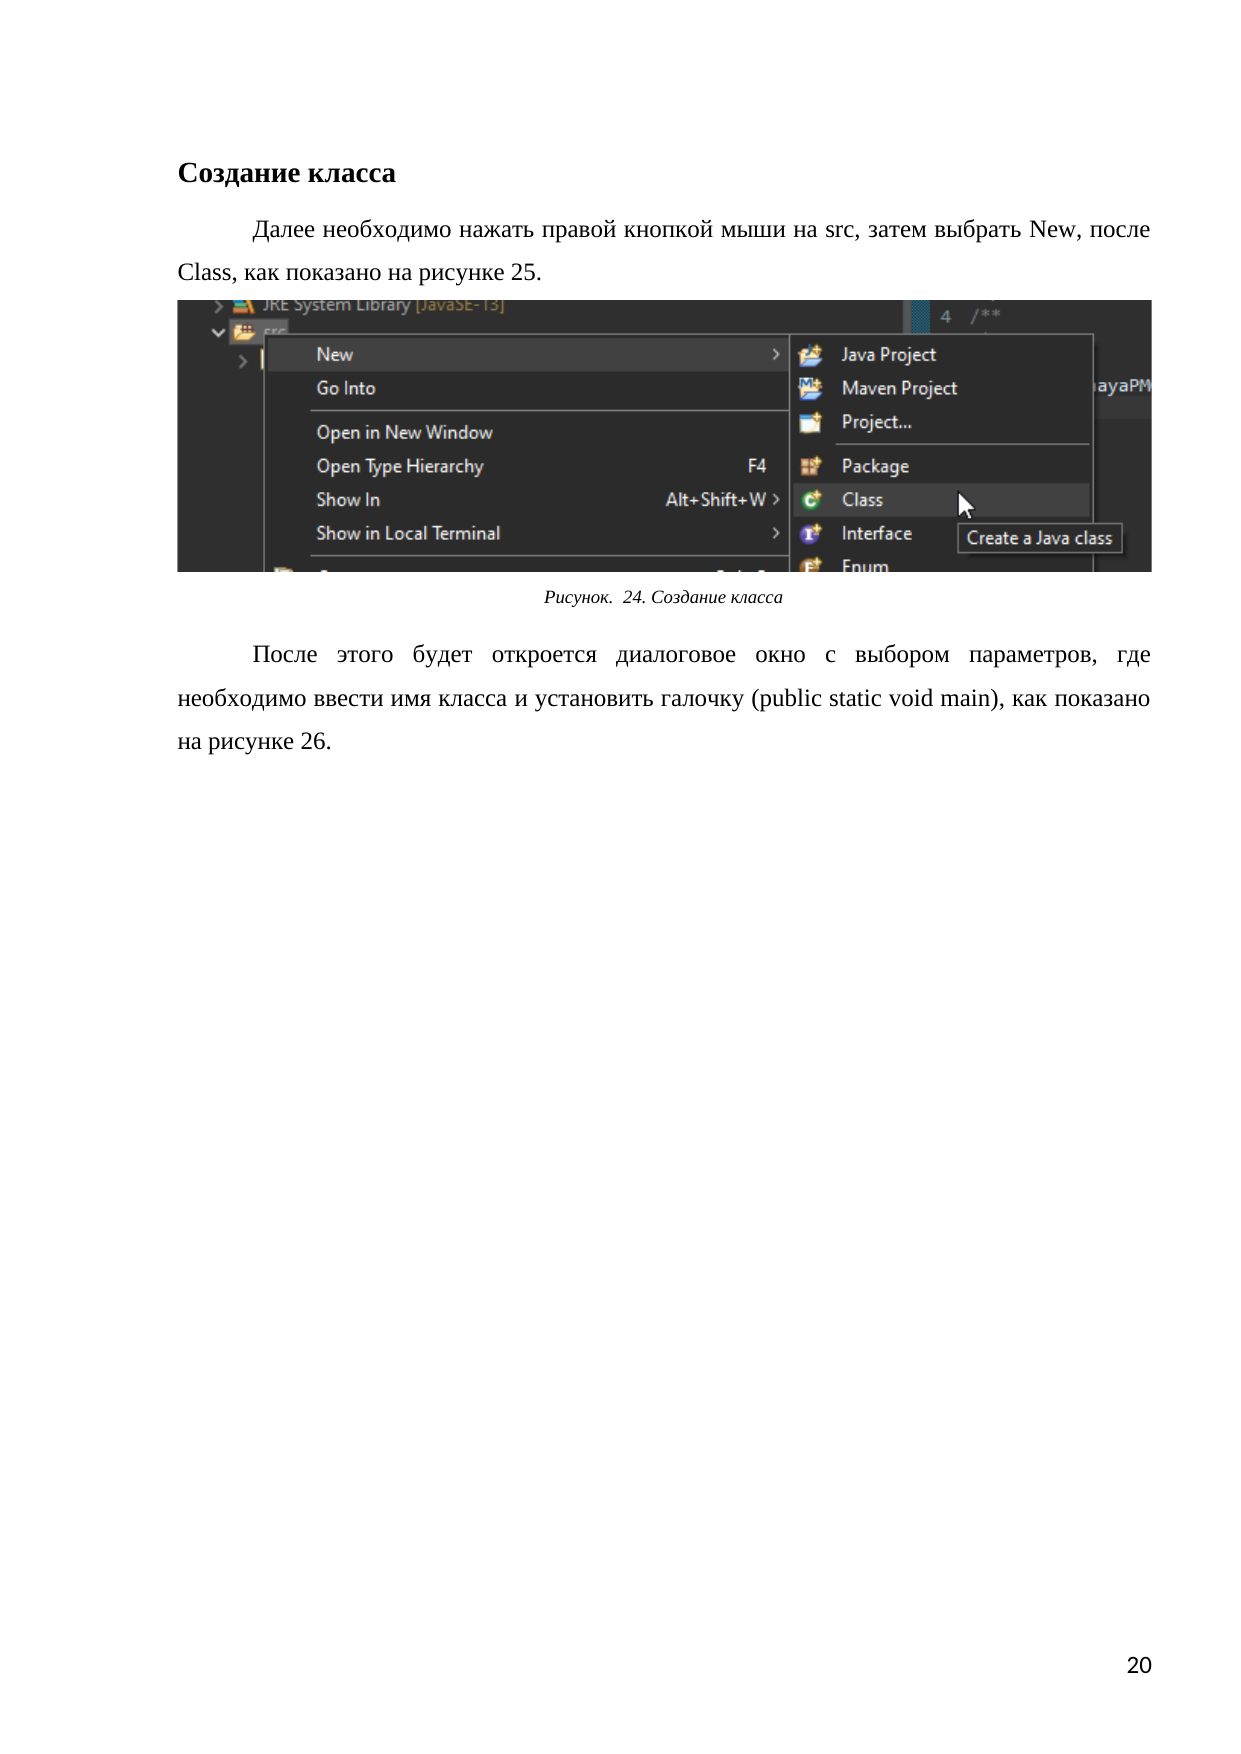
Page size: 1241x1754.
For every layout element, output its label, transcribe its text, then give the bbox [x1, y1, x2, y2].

subtitle Создание класса [177, 156, 1152, 189]
picture [177, 300, 1152, 572]
text После этого будет откроется диалоговое окно с выбором параметров, где необходимо ввести имя класса и установить галочку (public static void main), как показано на рисунке 26. [177, 639, 1152, 754]
text Далее необходимо нажать правой кнопкой мыши на src, затем выбрать New, после Class, как показано на рисунке 25. [177, 214, 1152, 286]
